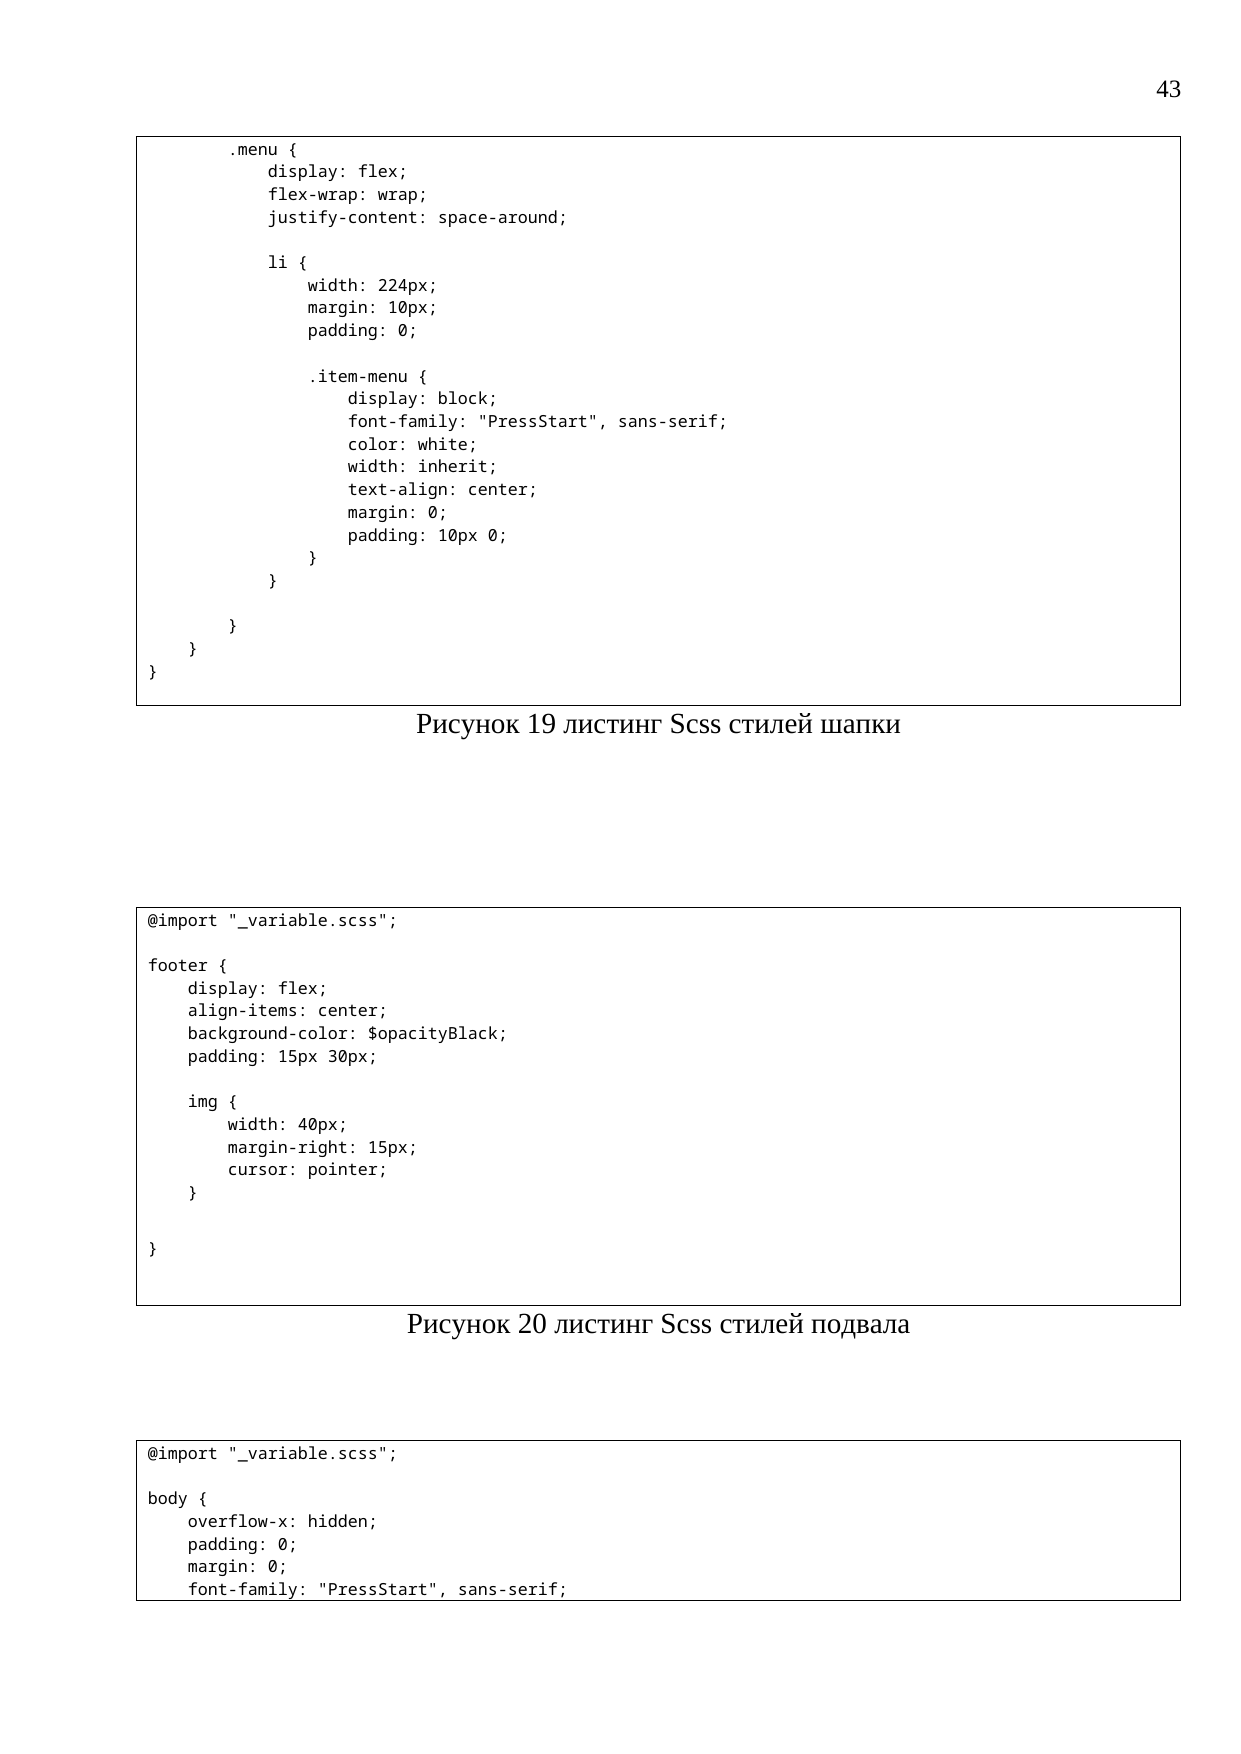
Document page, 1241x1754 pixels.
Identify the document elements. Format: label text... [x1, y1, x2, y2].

text Рисунок 20 листинг Scss стилей подвала [136, 1306, 1181, 1340]
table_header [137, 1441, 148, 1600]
text Рисунок 19 листинг Scss стилей шапки [136, 706, 1181, 739]
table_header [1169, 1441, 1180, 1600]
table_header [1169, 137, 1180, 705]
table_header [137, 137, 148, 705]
